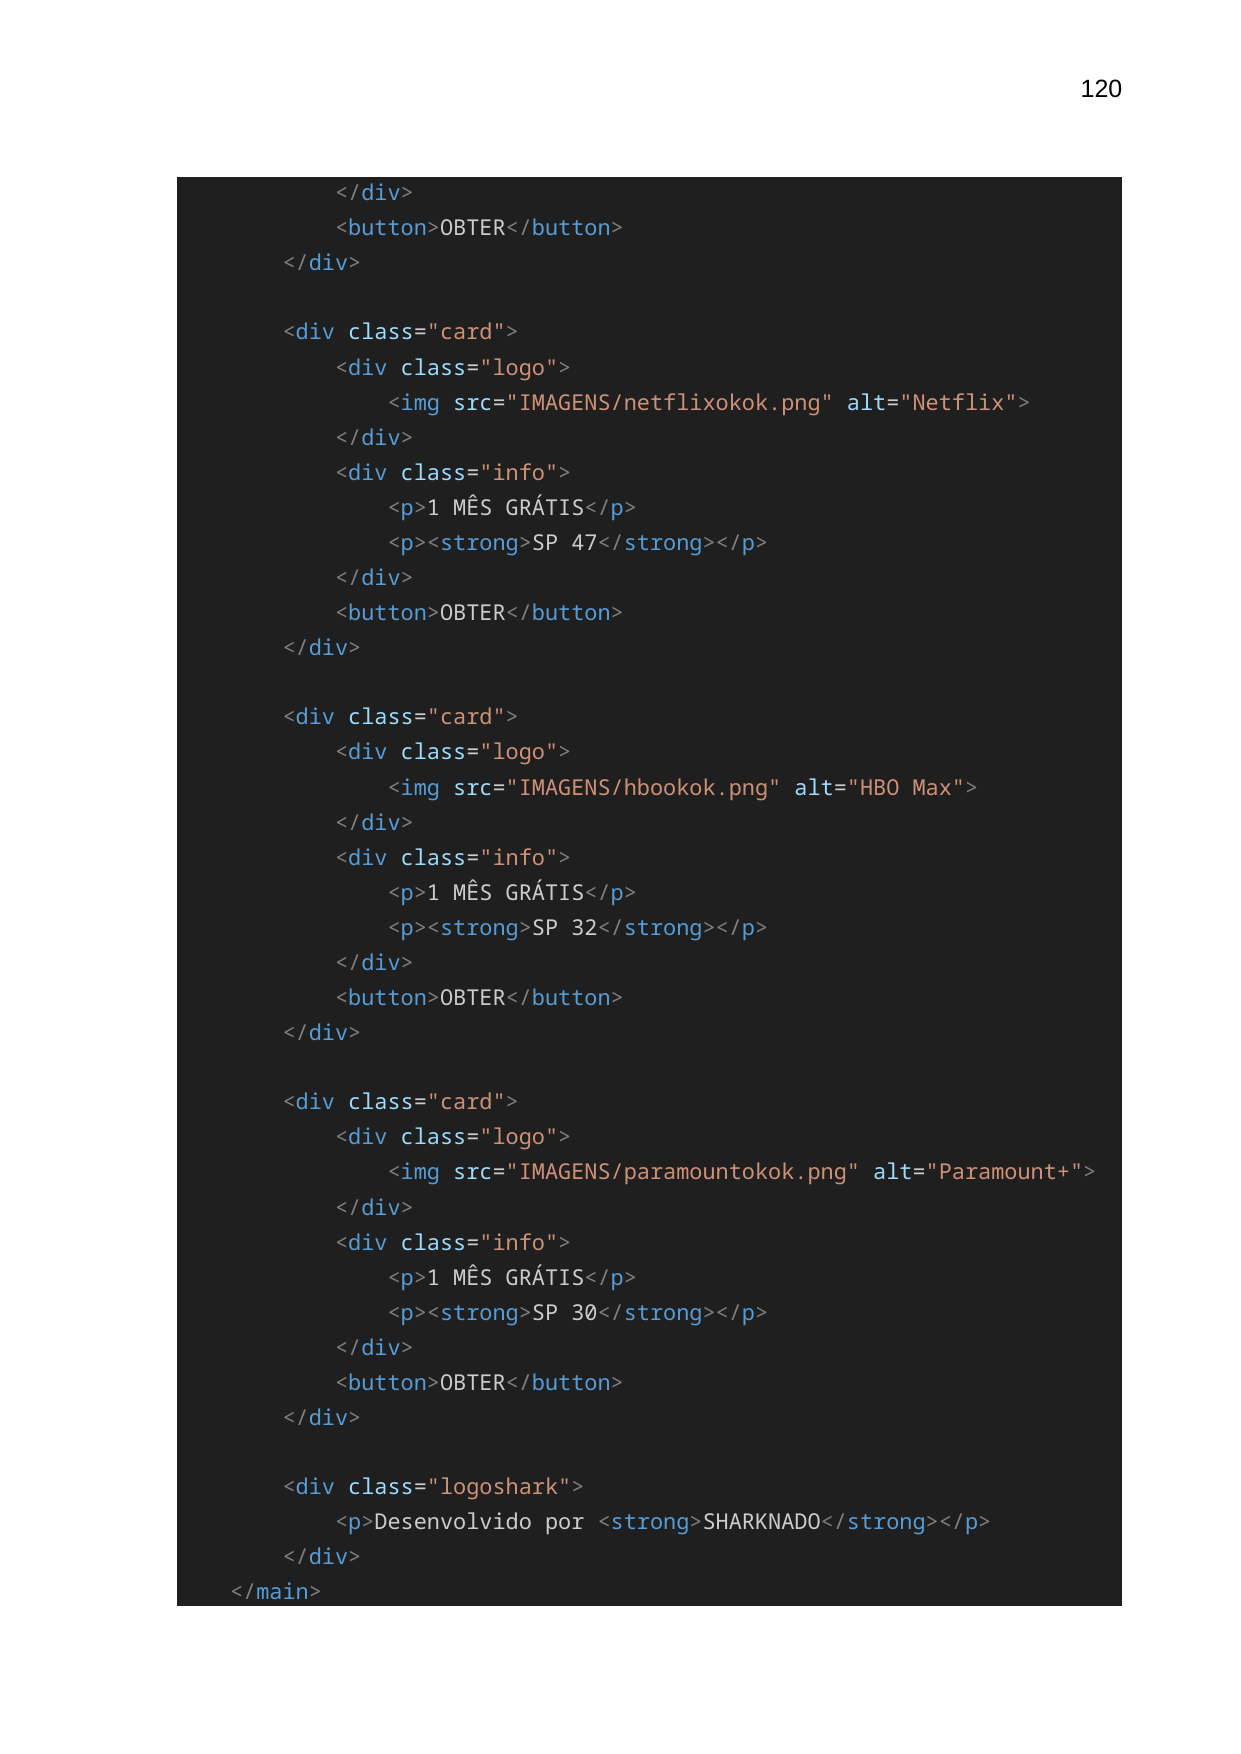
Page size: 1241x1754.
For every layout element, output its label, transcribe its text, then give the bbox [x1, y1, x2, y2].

text </div> [177, 562, 1122, 592]
text </div> [177, 422, 1122, 451]
text <img src="IMAGENS/hbookok.png" alt="HBO Max"> [177, 771, 1122, 801]
text <div class="logo"> [177, 1121, 1122, 1151]
text <div class="card"> [177, 316, 1122, 346]
text <div class="logo"> [177, 351, 1122, 381]
text <div class="info"> [177, 842, 1122, 871]
text <button>OBTER</button> [177, 1367, 1122, 1397]
text <img src="IMAGENS/netflixokok.png" alt="Netflix"> [177, 387, 1122, 416]
text </div> [177, 247, 1122, 277]
text <p><strong>SP 32</strong></p> [177, 912, 1122, 942]
text <div class="logoshark"> [177, 1471, 1122, 1501]
text <button>OBTER</button> [177, 597, 1122, 627]
text <div class="info"> [177, 1227, 1122, 1256]
text <button>OBTER</button> [177, 212, 1122, 242]
text <p>1 MÊS GRÁTIS</p> [177, 877, 1122, 907]
text <div class="card"> [177, 1086, 1122, 1116]
text </div> [177, 1191, 1122, 1221]
text <p><strong>SP 30</strong></p> [177, 1297, 1122, 1327]
text <p>Desenvolvido por <strong>SHARKNADO</strong></p> [177, 1506, 1122, 1536]
text </div> [177, 1402, 1122, 1432]
text </div> [177, 807, 1122, 836]
text </div> [177, 947, 1122, 977]
text <p><strong>SP 47</strong></p> [177, 527, 1122, 557]
text <p>1 MÊS GRÁTIS</p> [177, 492, 1122, 522]
text </div> [177, 632, 1122, 662]
text <button>OBTER</button> [177, 982, 1122, 1012]
text <p>1 MÊS GRÁTIS</p> [177, 1262, 1122, 1291]
text </div> [177, 177, 1122, 207]
text <div class="card"> [177, 701, 1122, 731]
text </main> [177, 1576, 1122, 1606]
text <img src="IMAGENS/paramountokok.png" alt="Paramount+"> [177, 1156, 1122, 1186]
text </div> [177, 1332, 1122, 1362]
text <div class="info"> [177, 457, 1122, 487]
text </div> [177, 1017, 1122, 1047]
text </div> [177, 1541, 1122, 1571]
text <div class="logo"> [177, 736, 1122, 766]
